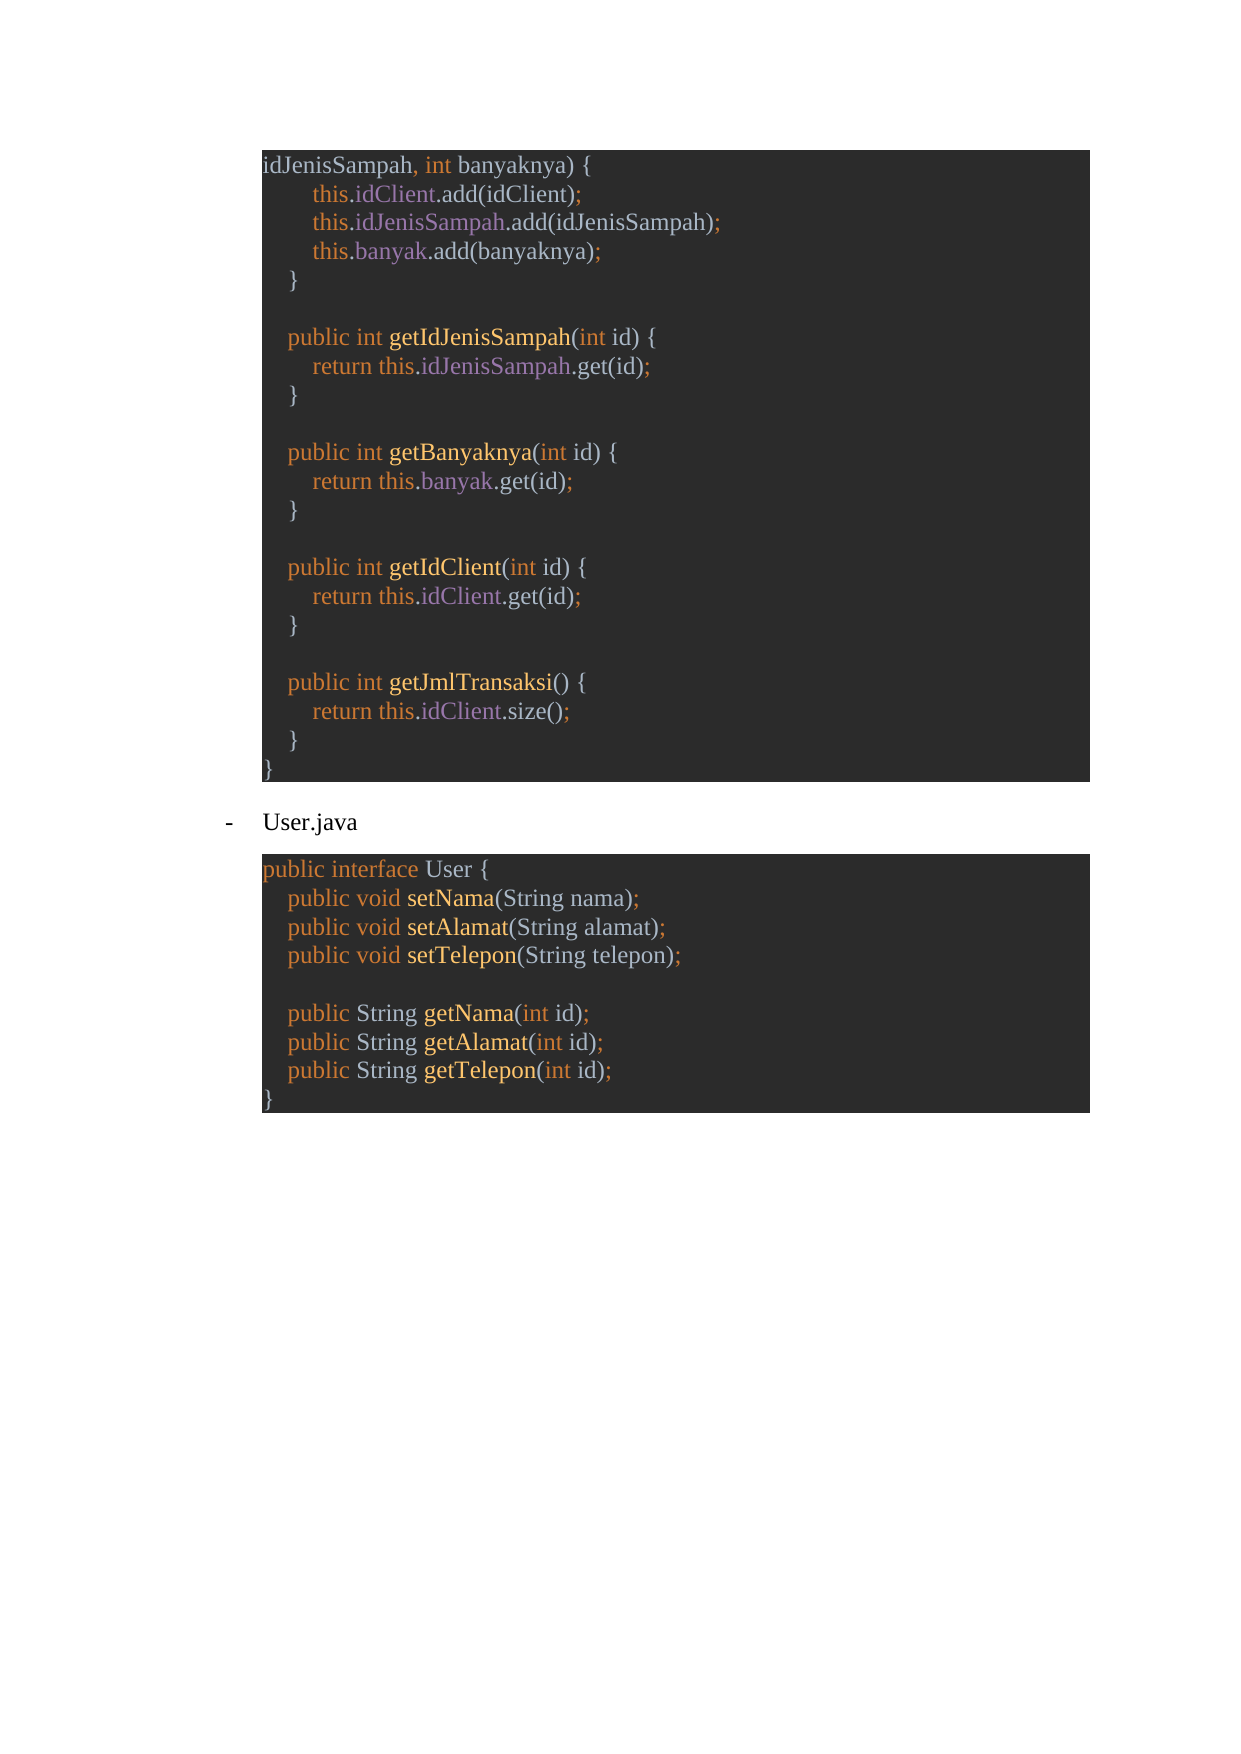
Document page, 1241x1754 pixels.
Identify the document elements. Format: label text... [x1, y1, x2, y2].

list User.java [225, 807, 1090, 836]
text public interface User { public void setNama(String nama); public void setAlamat(String alamat); public void setTelepon(String telepon); public String getNama(int id); public String getAlamat(int id); public String getTelepon(int id); } [262, 854, 1090, 1113]
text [262, 150, 1090, 782]
